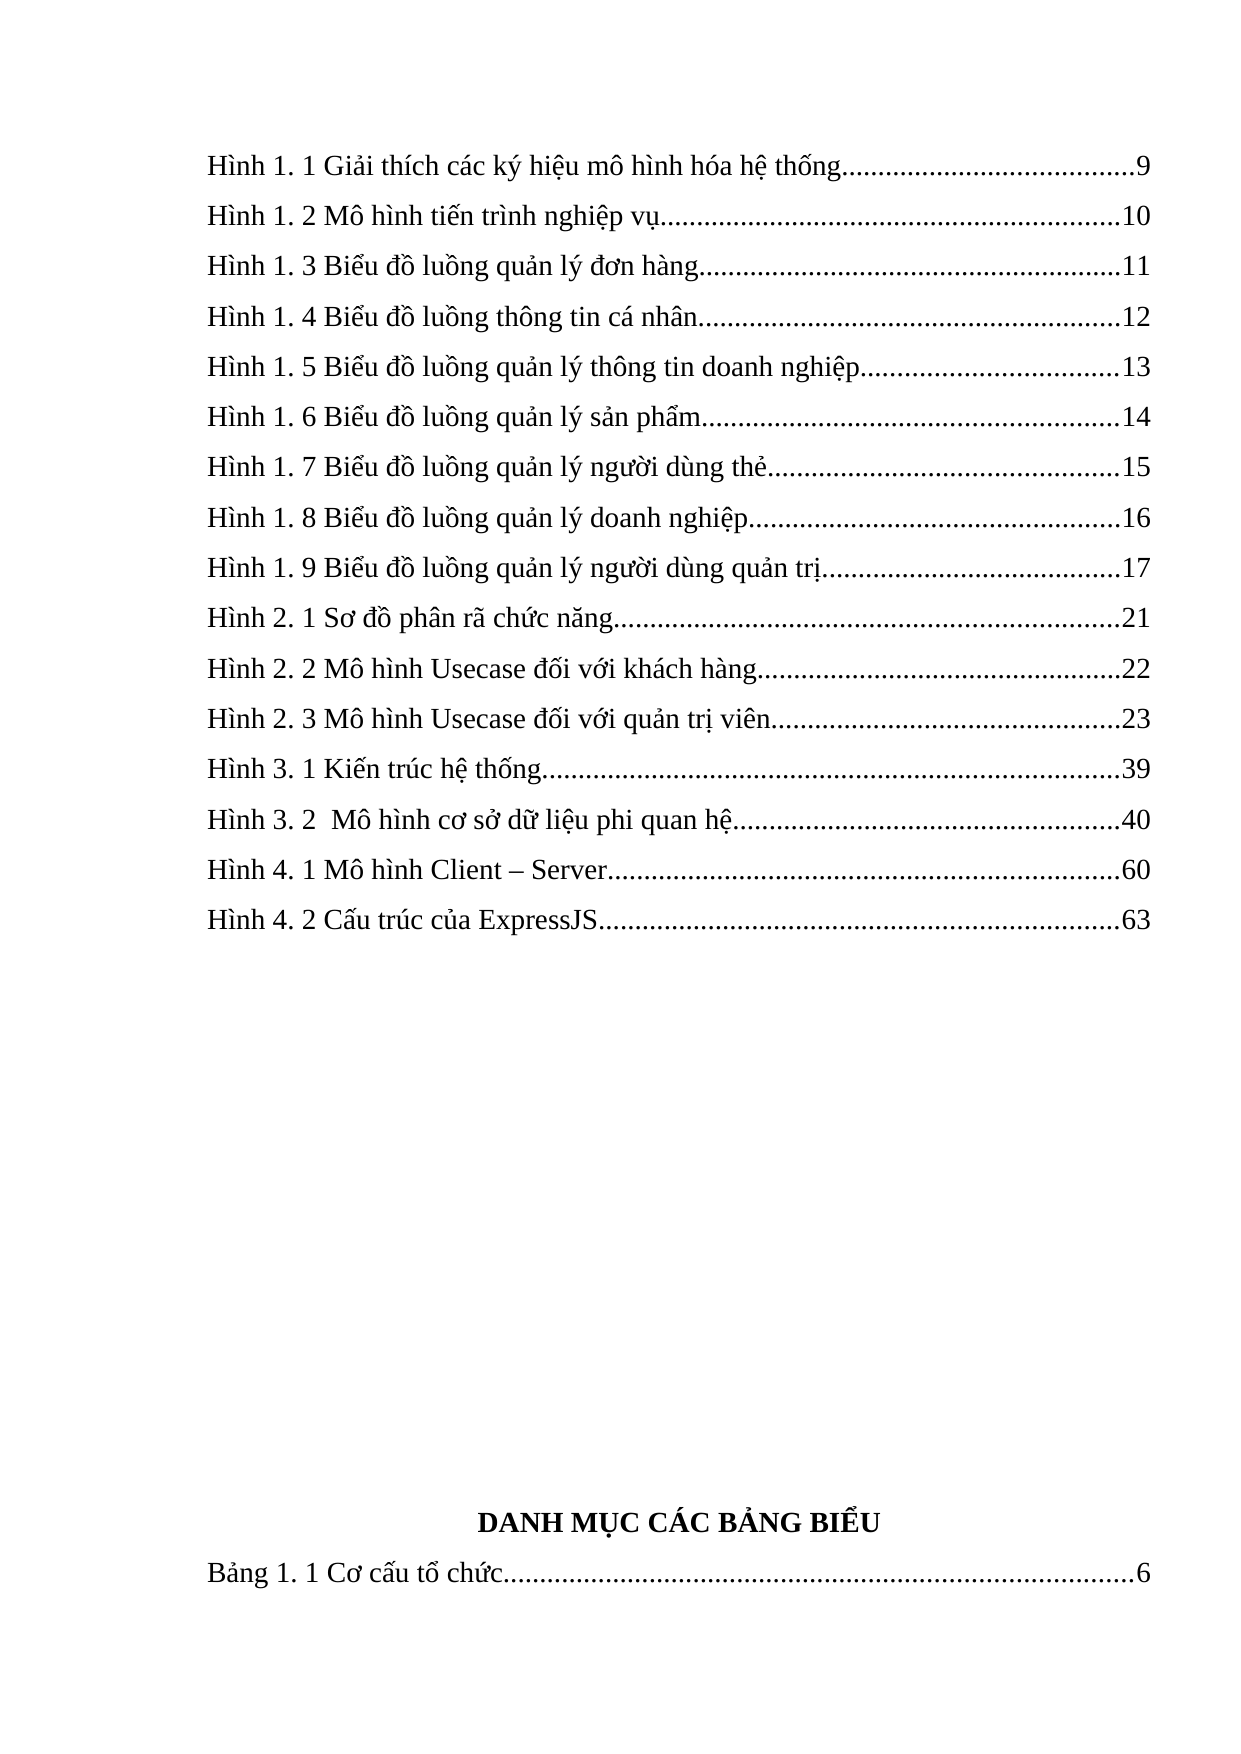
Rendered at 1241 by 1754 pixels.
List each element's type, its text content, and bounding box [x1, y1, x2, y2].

text DANH MỤC CÁC BẢNG BIỂU [207, 1505, 1152, 1539]
text Bảng 1. 1 Cơ cấu tổ chức 6 [207, 1555, 1152, 1589]
text Hình 1. 2 Mô hình tiến trình nghiệp vụ 10 [207, 198, 1152, 232]
text Hình 4. 1 Mô hình Client – Server 60 [207, 852, 1152, 886]
text Hình 2. 2 Mô hình Usecase đối với khách hàng 22 [207, 651, 1152, 684]
text Hình 2. 3 Mô hình Usecase đối với quản trị viên 23 [207, 701, 1152, 735]
text Hình 3. 1 Kiến trúc hệ thống 39 [207, 751, 1152, 785]
text Hình 3. 2 Mô hình cơ sở dữ liệu phi quan hệ 40 [207, 802, 1152, 835]
text Hình 4. 2 Cấu trúc của ExpressJS 63 [207, 902, 1152, 936]
text Hình 2. 1 Sơ đồ phân rã chức năng 21 [207, 601, 1152, 634]
text Hình 1. 4 Biểu đồ luồng thông tin cá nhân 12 [207, 299, 1152, 332]
text Hình 1. 6 Biểu đồ luồng quản lý sản phẩm 14 [207, 399, 1152, 433]
text Hình 1. 9 Biểu đồ luồng quản lý người dùng quản trị 17 [207, 550, 1152, 584]
text Hình 1. 8 Biểu đồ luồng quản lý doanh nghiệp 16 [207, 500, 1152, 533]
text Hình 1. 1 Giải thích các ký hiệu mô hình hóa hệ thống 9 [207, 148, 1152, 181]
text Hình 1. 3 Biểu đồ luồng quản lý đơn hàng 11 [207, 248, 1152, 282]
text Hình 1. 5 Biểu đồ luồng quản lý thông tin doanh nghiệp 13 [207, 349, 1152, 382]
text Hình 1. 7 Biểu đồ luồng quản lý người dùng thẻ 15 [207, 449, 1152, 483]
